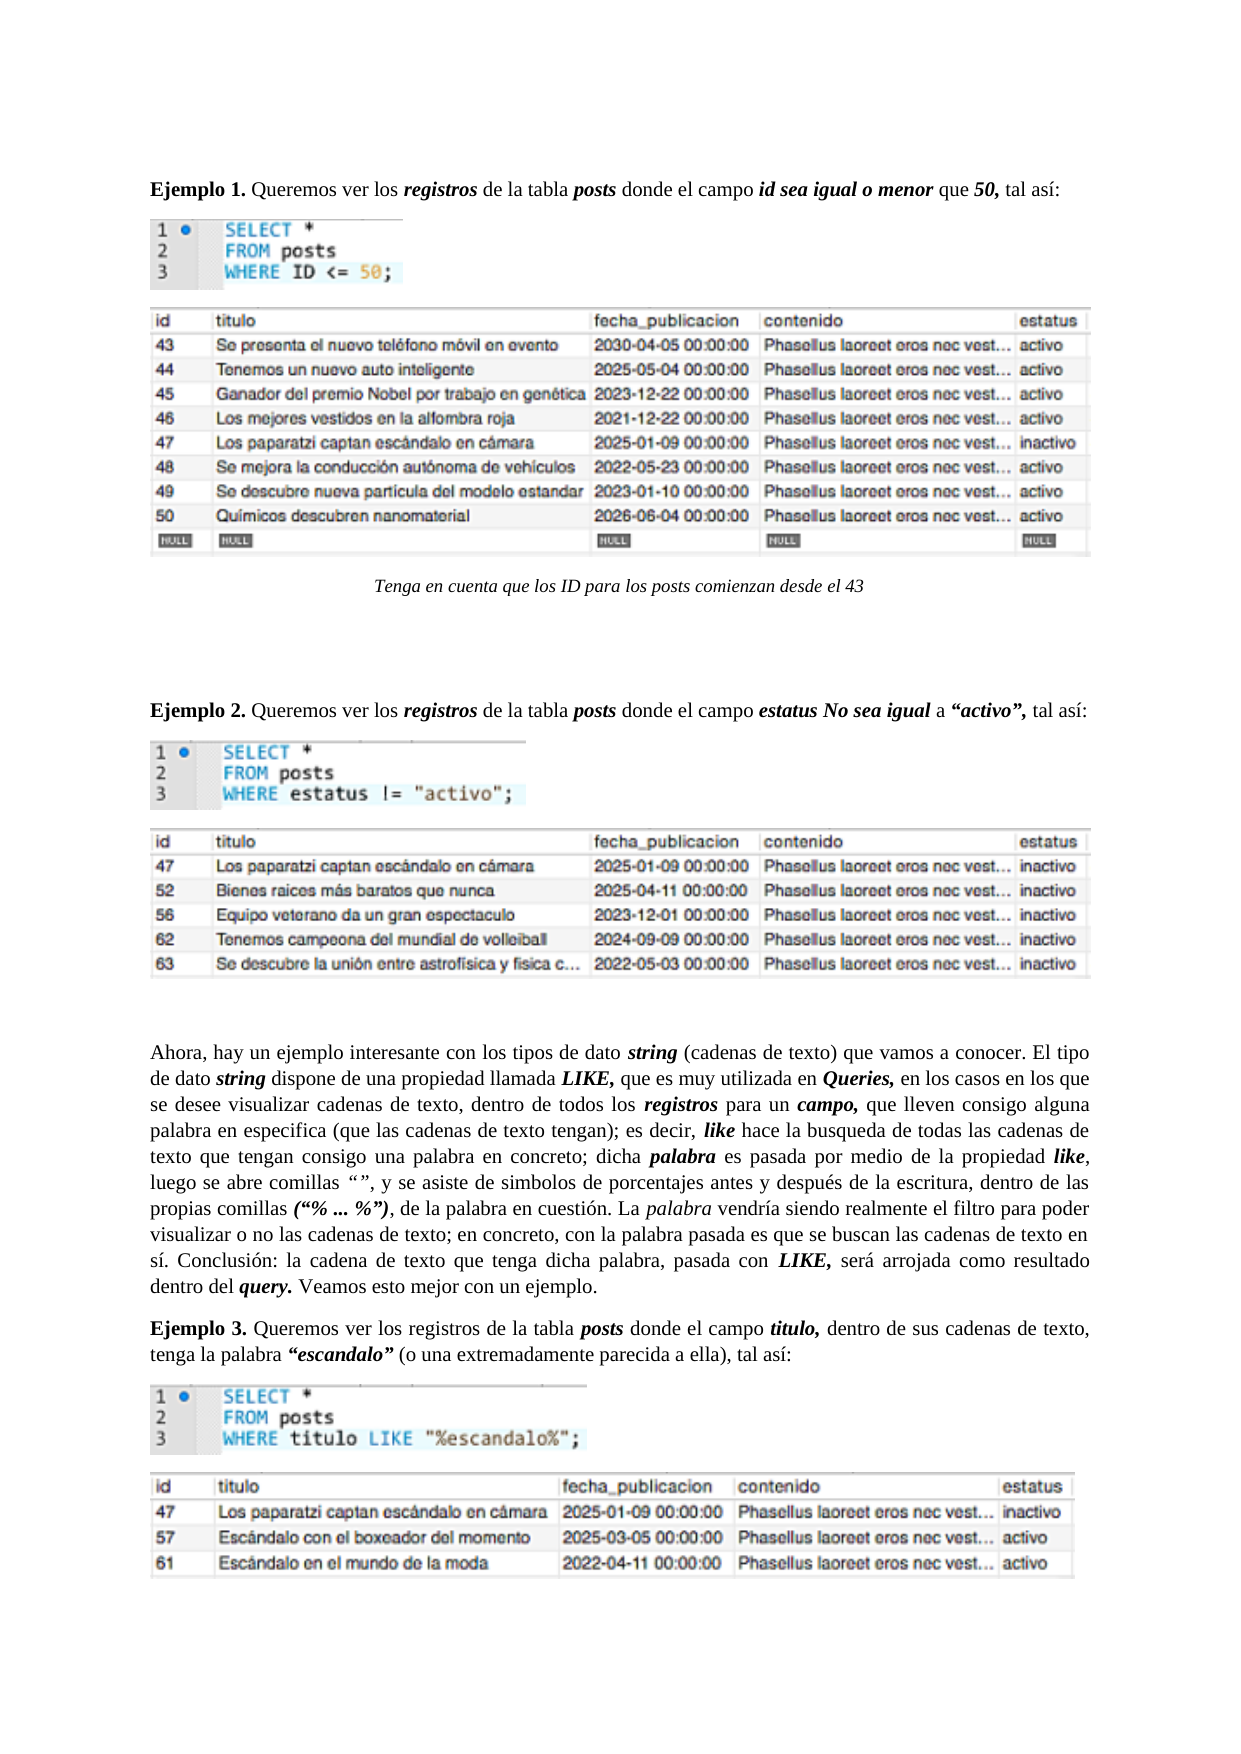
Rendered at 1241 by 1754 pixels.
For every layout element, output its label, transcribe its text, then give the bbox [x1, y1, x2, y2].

picture [150, 307, 1091, 557]
picture [150, 219, 403, 290]
list Ejemplo 1. Queremos ver los registros de la tabla posts donde el campo id sea igual o menor que 50, tal así: [150, 177, 1090, 201]
picture [150, 1384, 587, 1455]
picture [150, 1472, 1075, 1579]
list Ejemplo 3. Queremos ver los registros de la tabla posts donde el campo titulo, dentro de sus cadenas de texto, tenga la palabra “escandalo” (o una extremadamente parecida a ella), tal así: [150, 1316, 1090, 1366]
list Ahora, hay un ejemplo interesante con los tipos de dato string (cadenas de texto) que vamos a conocer. El tipo de dato string dispone de una propiedad llamada LIKE, que es muy utilizada en Queries, en los casos en los que se desee visualizar cadenas de texto, dentro de todos los registros para un campo, que lleven consigo alguna palabra en especifica (que las cadenas de texto tengan); es decir, like hace la busqueda de todas las cadenas de texto que tengan consigo una palabra en concreto; dicha palabra es pasada por medio de la propiedad like, luego se abre comillas “”, y se asiste de simbolos de porcentajes antes y después de la escritura, dentro de las propias comillas (“% ... %”), de la palabra en cuestión. La palabra vendría siendo realmente el filtro para poder visualizar o no las cadenas de texto; en concreto, con la palabra pasada es que se buscan las cadenas de texto en sí. Conclusión: la cadena de texto que tenga dicha palabra, pasada con LIKE, será arrojada como resultado dentro del query. Veamos esto mejor con un ejemplo. [150, 1040, 1090, 1298]
picture [150, 828, 1091, 979]
list Tenga en cuenta que los ID para los posts comienzan desde el 43 [150, 575, 1090, 597]
list Ejemplo 2. Queremos ver los registros de la tabla posts donde el campo estatus No sea igual a “activo”, tal así: [150, 698, 1090, 722]
picture [150, 740, 526, 810]
